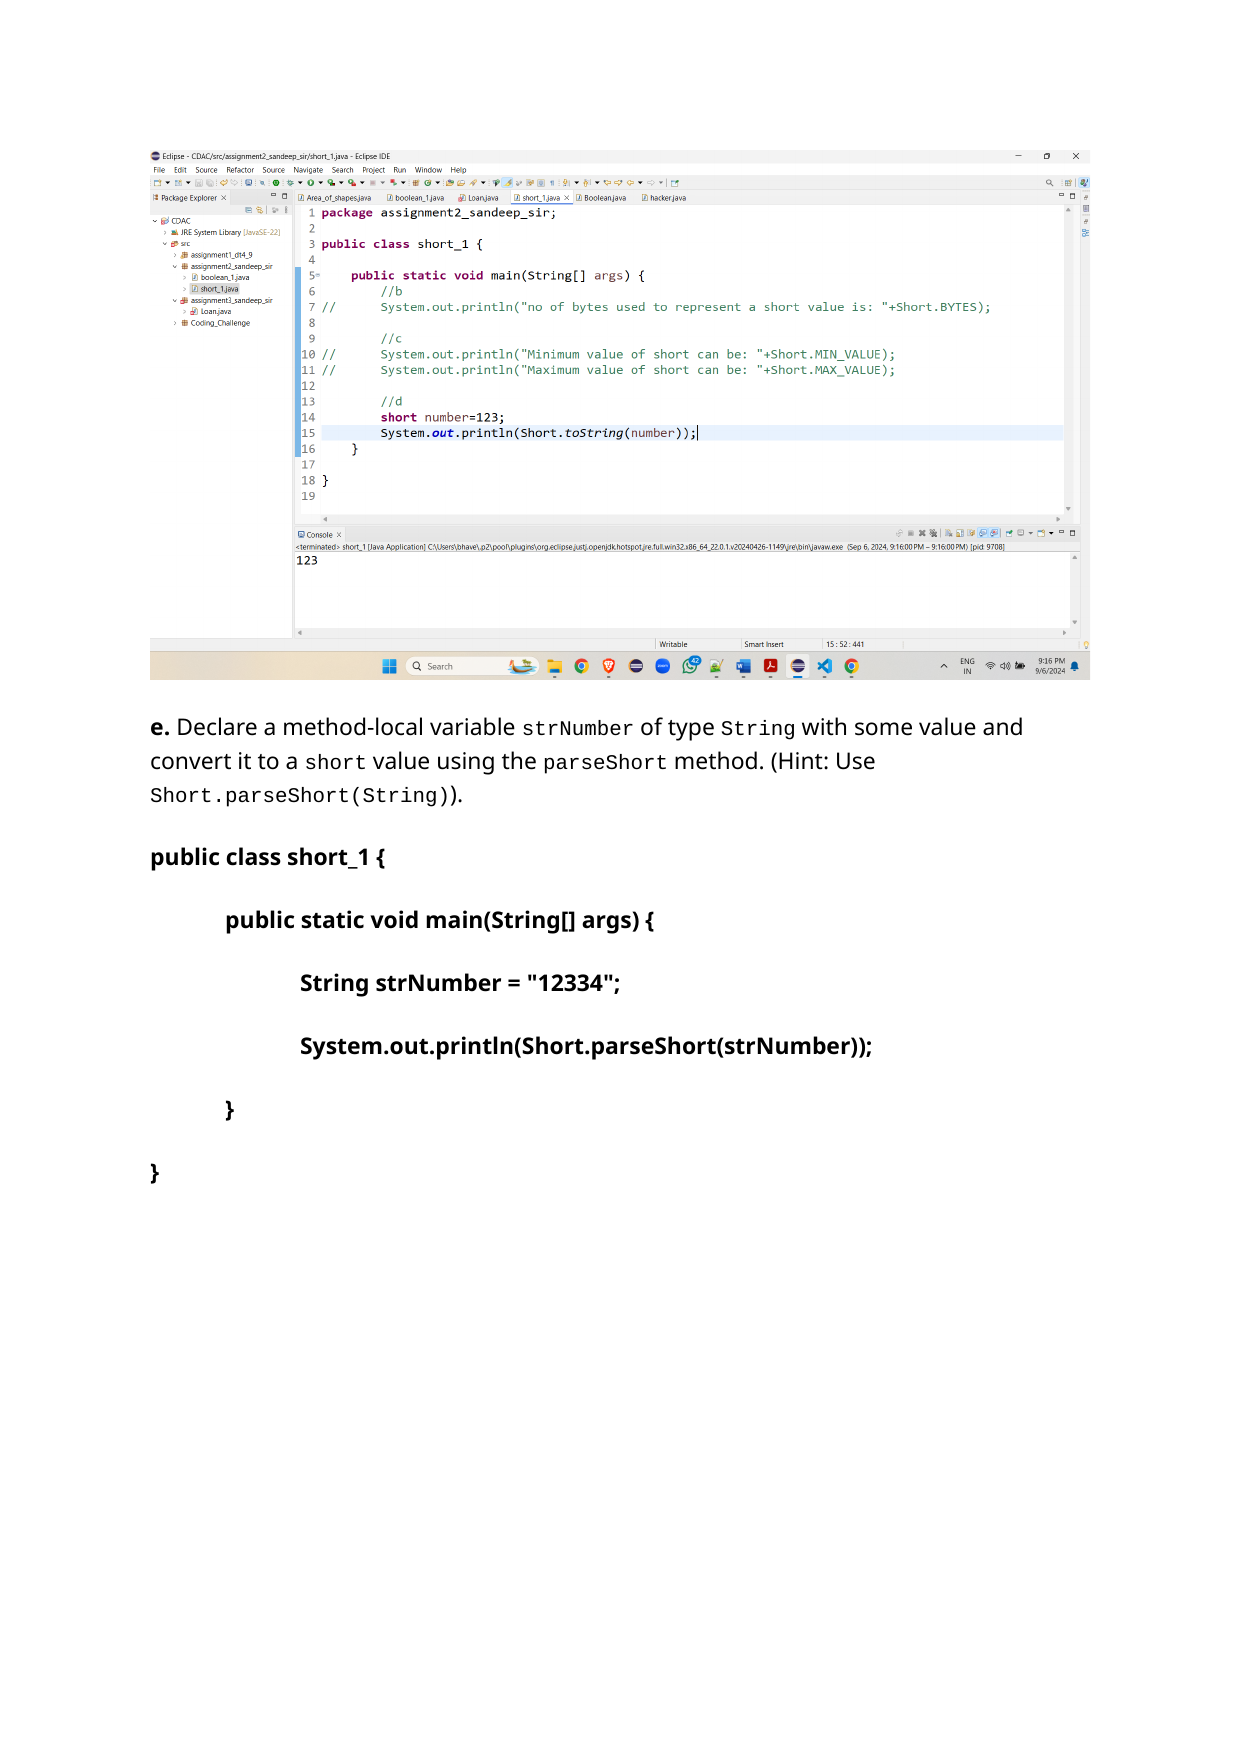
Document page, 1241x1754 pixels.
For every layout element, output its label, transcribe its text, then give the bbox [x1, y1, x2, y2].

text e. Declare a method-local variable strNumber of type String with some value and convert it to a short value using the parseShort method. (Hint: Use Short.parseShort(String)). [150, 711, 1090, 809]
text } [150, 1156, 1090, 1187]
text String strNumber = "12334"; [150, 967, 1090, 998]
text } [150, 1093, 1090, 1124]
text System.out.println(Short.parseShort(strNumber)); [150, 1030, 1090, 1061]
picture [150, 150, 1091, 680]
text public class short_1 { [150, 841, 1090, 872]
text public static void main(String[] args) { [150, 904, 1090, 935]
